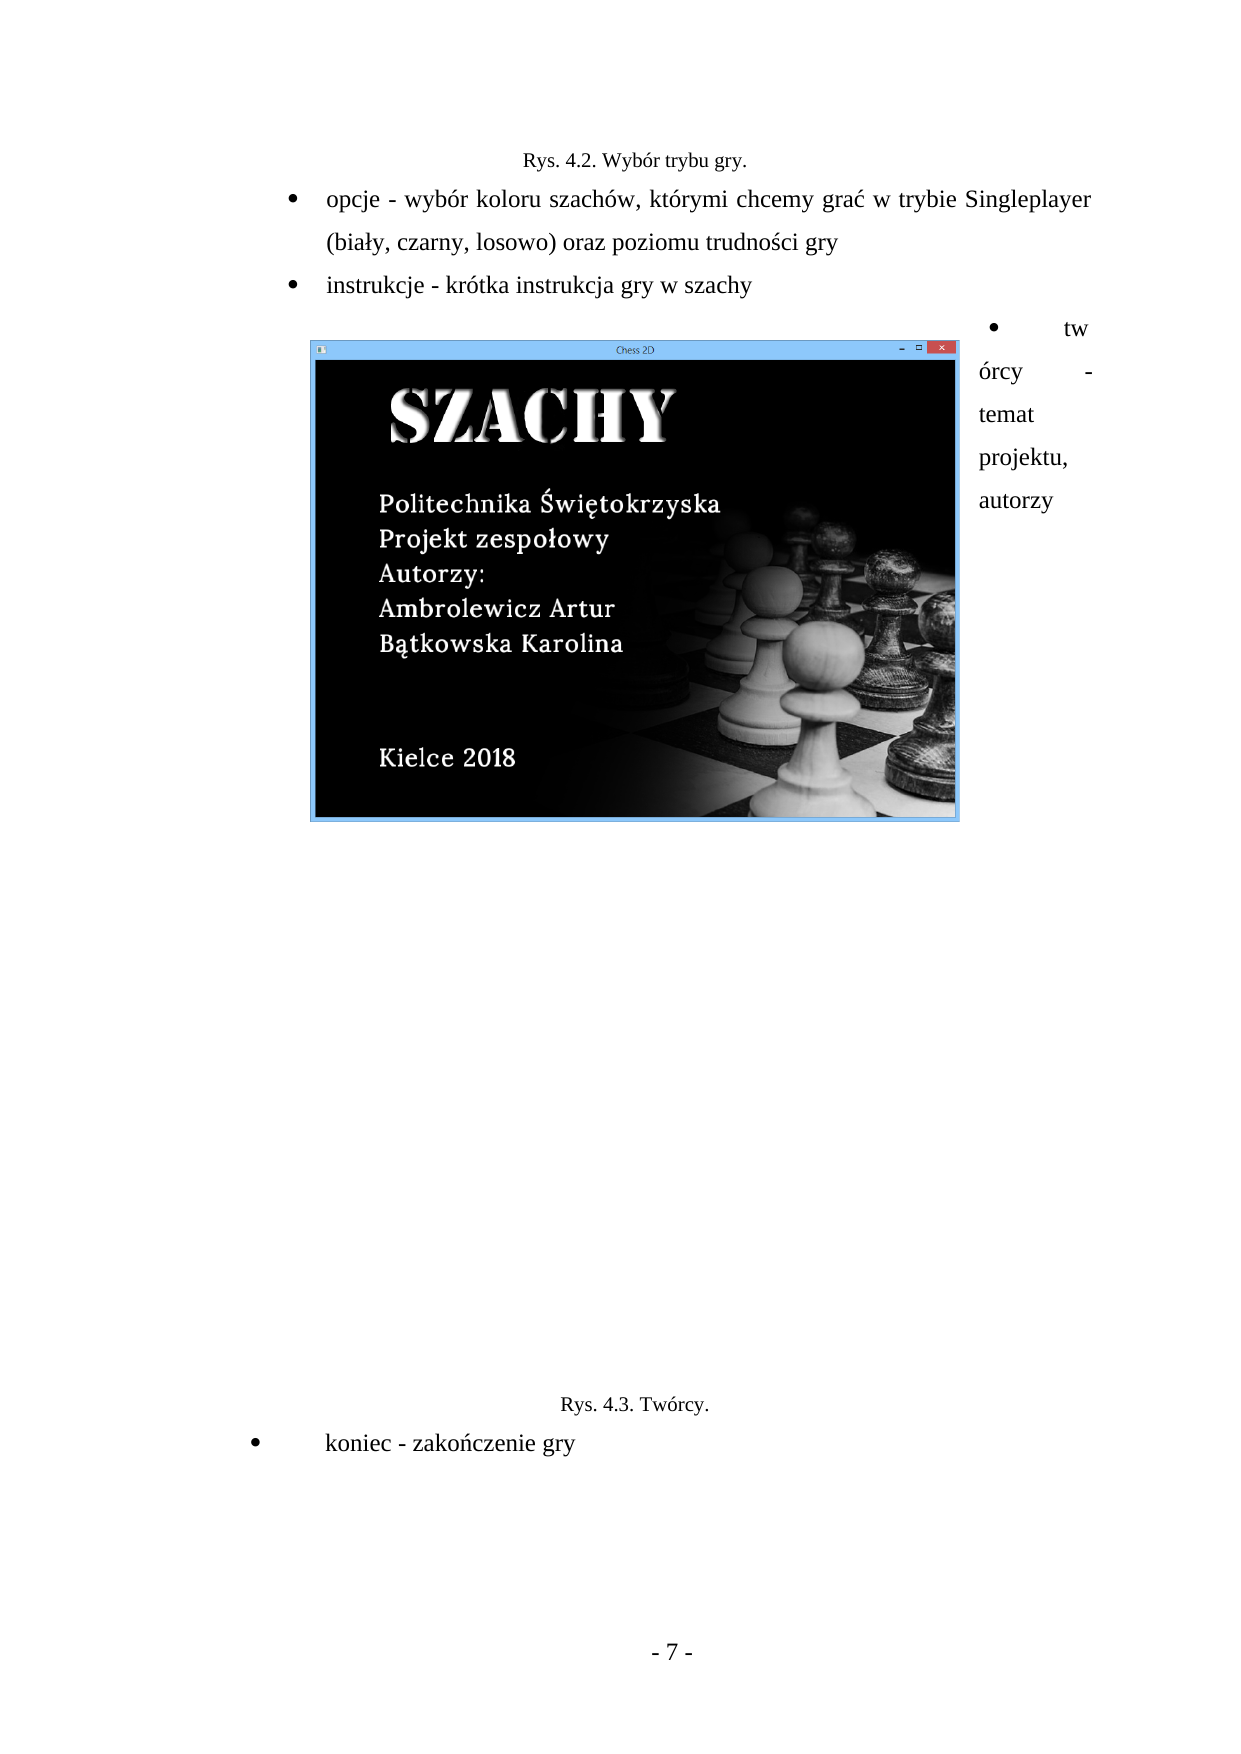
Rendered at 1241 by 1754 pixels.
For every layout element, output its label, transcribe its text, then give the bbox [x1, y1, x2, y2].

text Rys. 4.3. Twórcy. [177, 1392, 1092, 1416]
list instrukcje - krótka instrukcja gry w szachy [288, 270, 1092, 299]
text Rys. 4.2. Wybór trybu gry. [177, 148, 1092, 172]
list opcje - wybór koloru szachów, którymi chcemy grać w trybie Singleplayer (biały, czarny, losowo) oraz poziomu trudności gry [288, 184, 1092, 256]
picture [310, 340, 960, 822]
list koniec - zakończenie gry [251, 1428, 1092, 1456]
list twórcy - temat projektu, autorzy [288, 313, 1092, 514]
